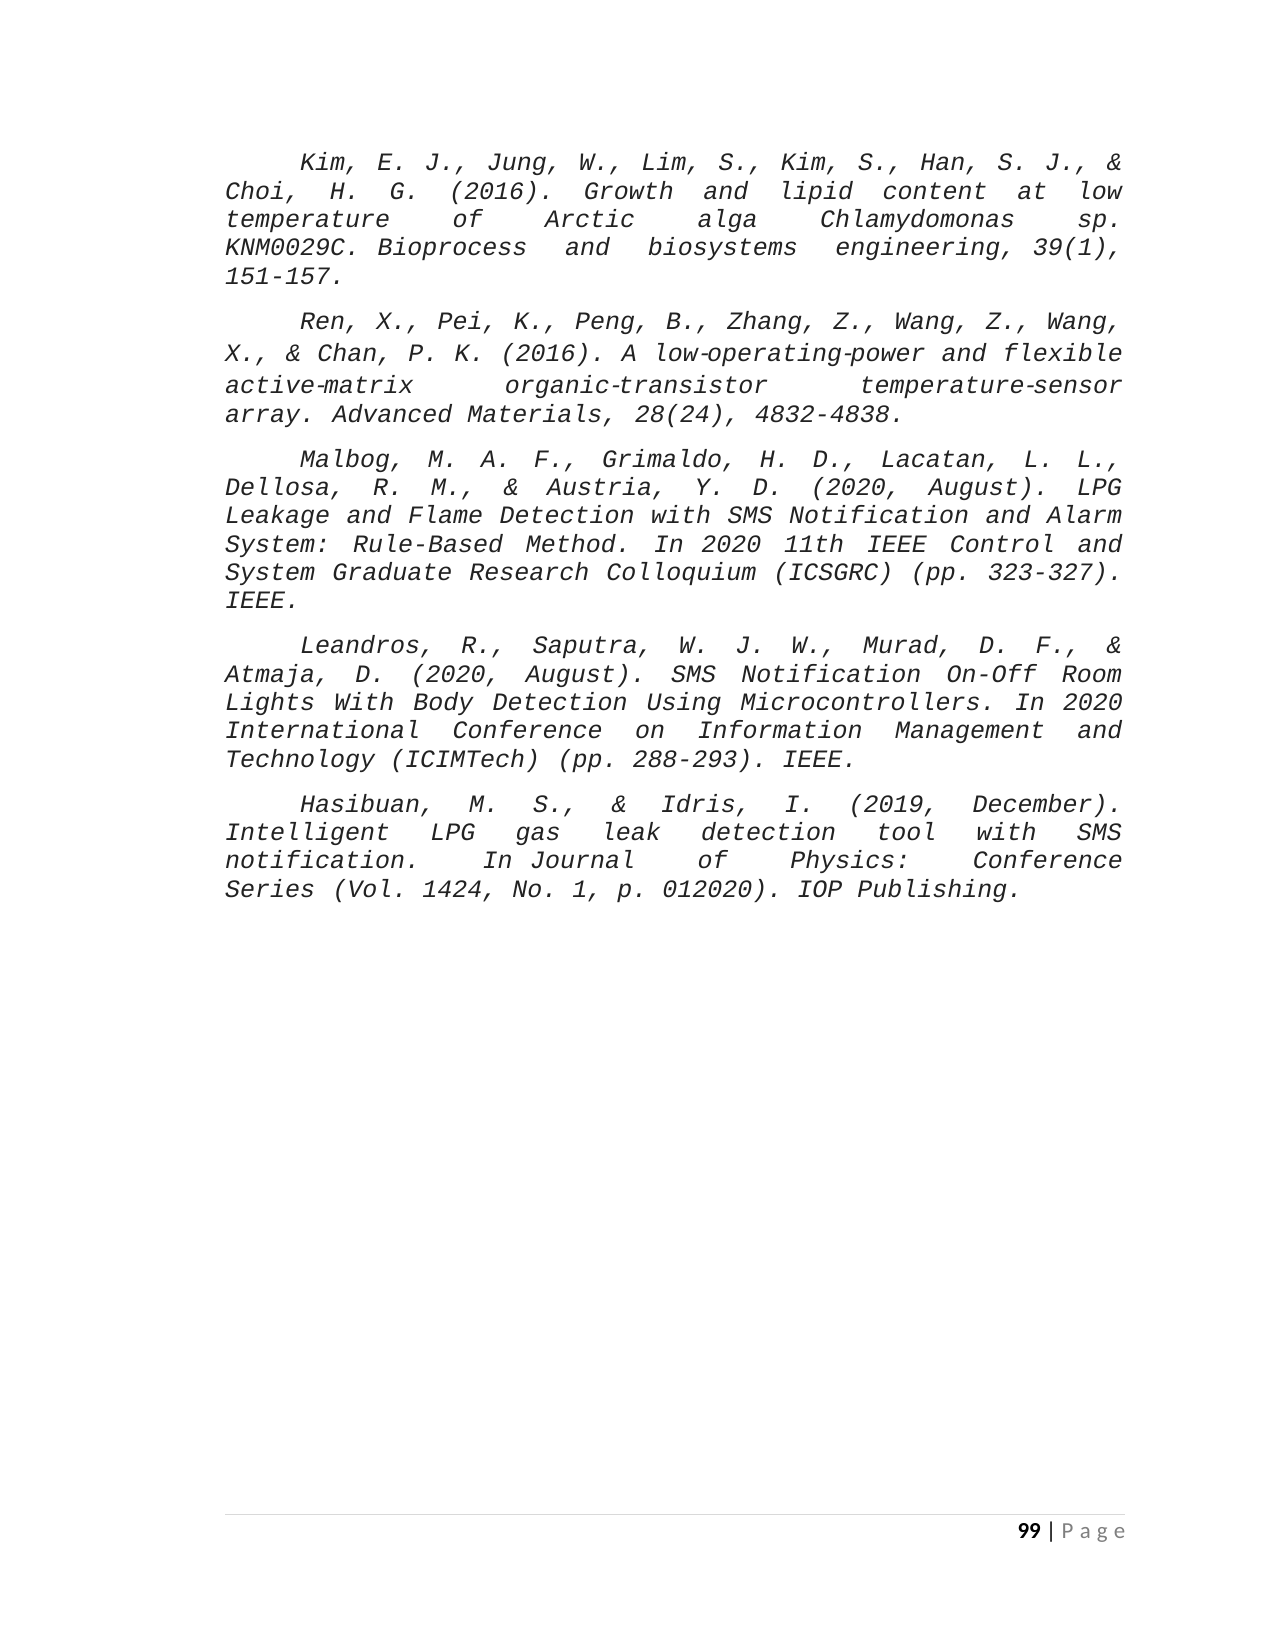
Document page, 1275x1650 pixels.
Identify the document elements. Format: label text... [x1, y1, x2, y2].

text Kim, E. J., Jung, W., Lim, S., Kim, S., Han, S. J., & Choi, H. G. (2016). Growth and lipid content at low temperature of Arctic alga Chlamydomonas sp. KNM0029C. Bioprocess and biosystems engineering, 39(1), 151-157. [225, 150, 1125, 292]
text Leandros, R., Saputra, W. J. W., Murad, D. F., & Atmaja, D. (2020, August). SMS Notification On-Off Room Lights With Body Detection Using Microcontrollers. In 2020 International Conference on Information Management and Technology (ICIMTech) (pp. 288-293). IEEE. [225, 633, 1125, 774]
text Ren, X., Pei, K., Peng, B., Zhang, Z., Wang, Z., Wang, X., & Chan, P. K. (2016). A low‐operating‐power and flexible active‐matrix organic‐transistor temperature‐sensor array. Advanced Materials, 28(24), 4832-4838. [225, 308, 1125, 429]
text Malbog, M. A. F., Grimaldo, H. D., Lacatan, L. L., Dellosa, R. M., & Austria, Y. D. (2020, August). LPG Leakage and Flame Detection with SMS Notification and Alarm System: Rule-Based Method. In 2020 11th IEEE Control and System Graduate Research Colloquium (ICSGRC) (pp. 323-327). IEEE. [225, 446, 1125, 616]
text Hasibuan, M. S., & Idris, I. (2019, December). Intelligent LPG gas leak detection tool with SMS notification. In Journal of Physics: Conference Series (Vol. 1424, No. 1, p. 012020). IOP Publishing. [225, 791, 1125, 904]
